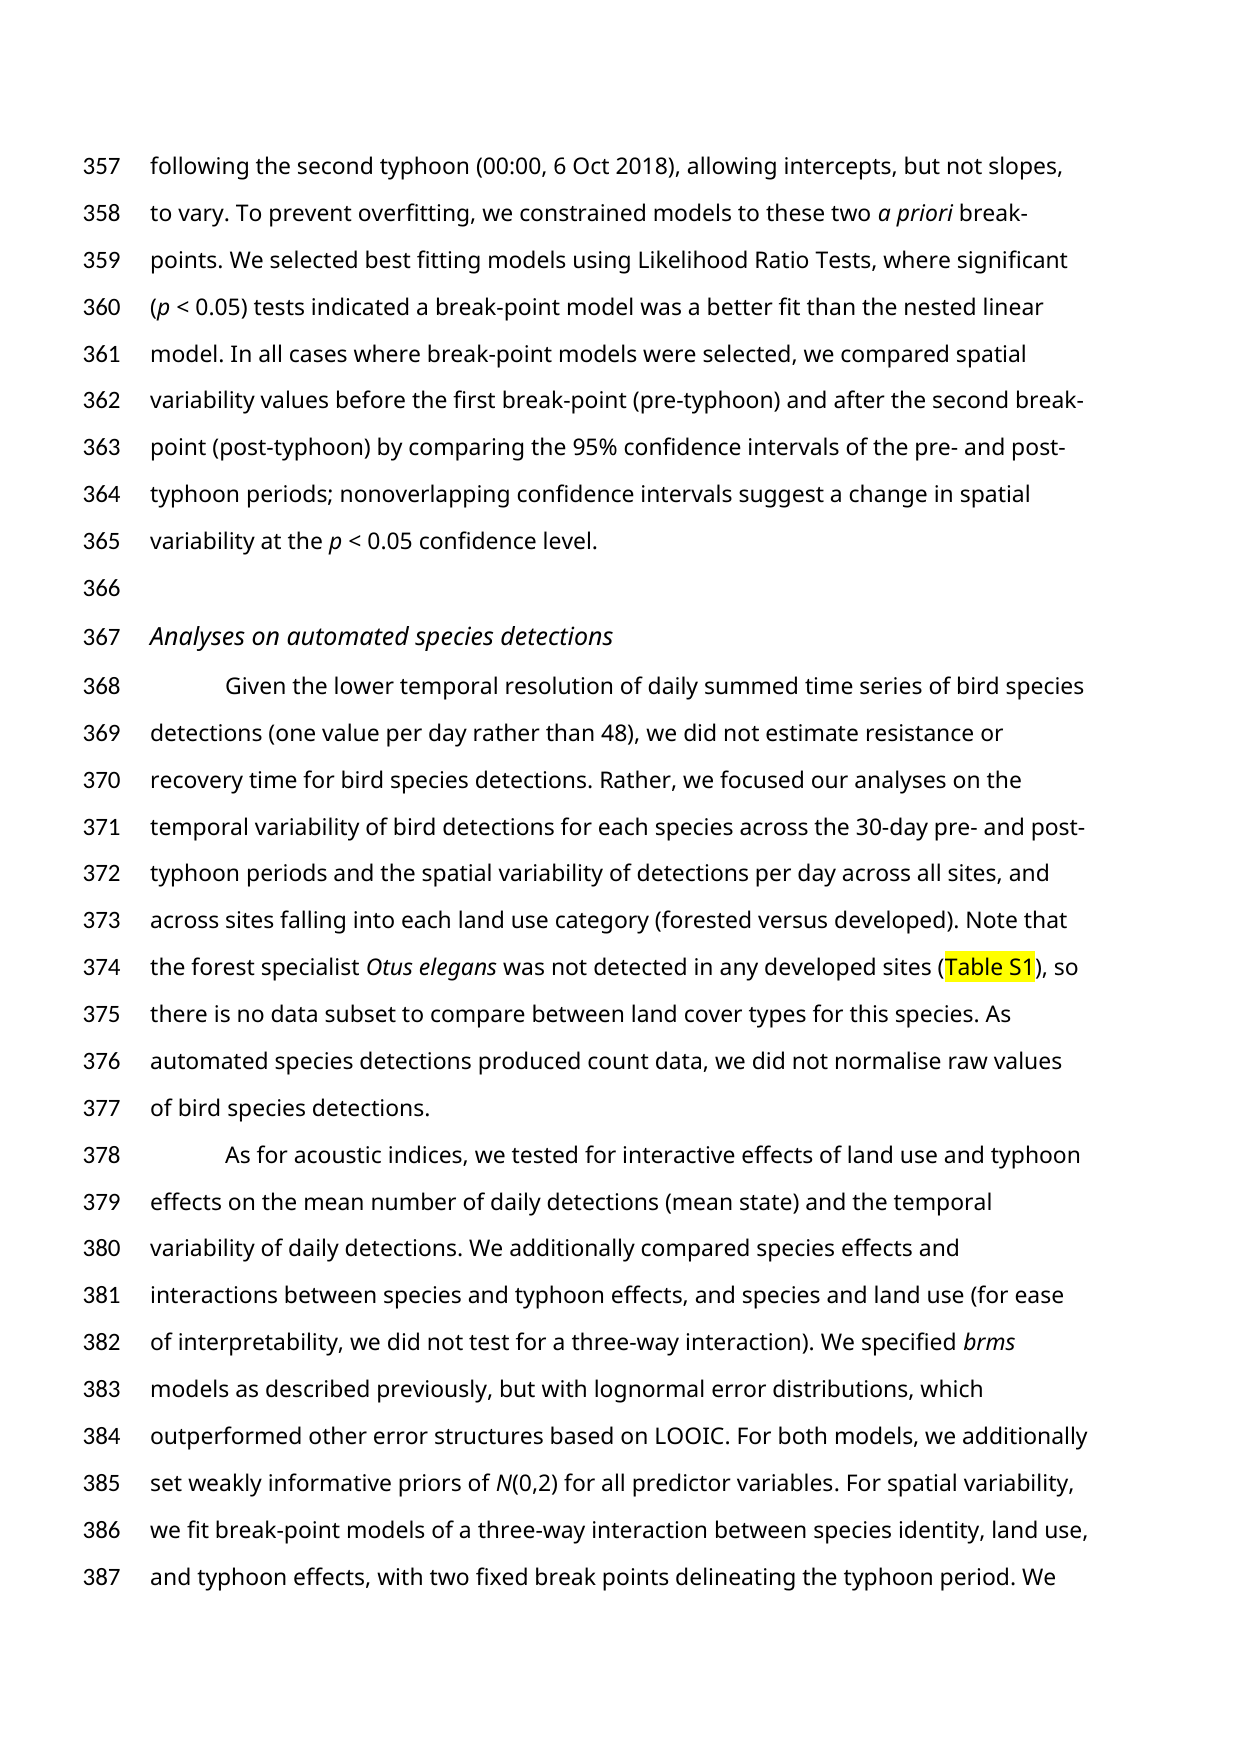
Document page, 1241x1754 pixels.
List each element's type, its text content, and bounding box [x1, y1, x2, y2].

text Given the lower temporal resolution of daily summed time series of bird species detections (one value per day rather than 48), we did not estimate resistance or recovery time for bird species detections. Rather, we focused our analyses on the temporal variability of bird detections for each species across the 30-day pre- and post-typhoon periods and the spatial variability of detections per day across all sites, and across sites falling into each land use category (forested versus developed). Note that the forest specialist Otus elegans was not detected in any developed sites (Table S1), so there is no data subset to compare between land cover types for this species. As automated species detections produced count data, we did not normalise raw values of bird species detections. [150, 670, 1090, 1123]
text Analyses on automated species detections [150, 619, 1090, 653]
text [150, 150, 1090, 556]
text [150, 1138, 1090, 1592]
